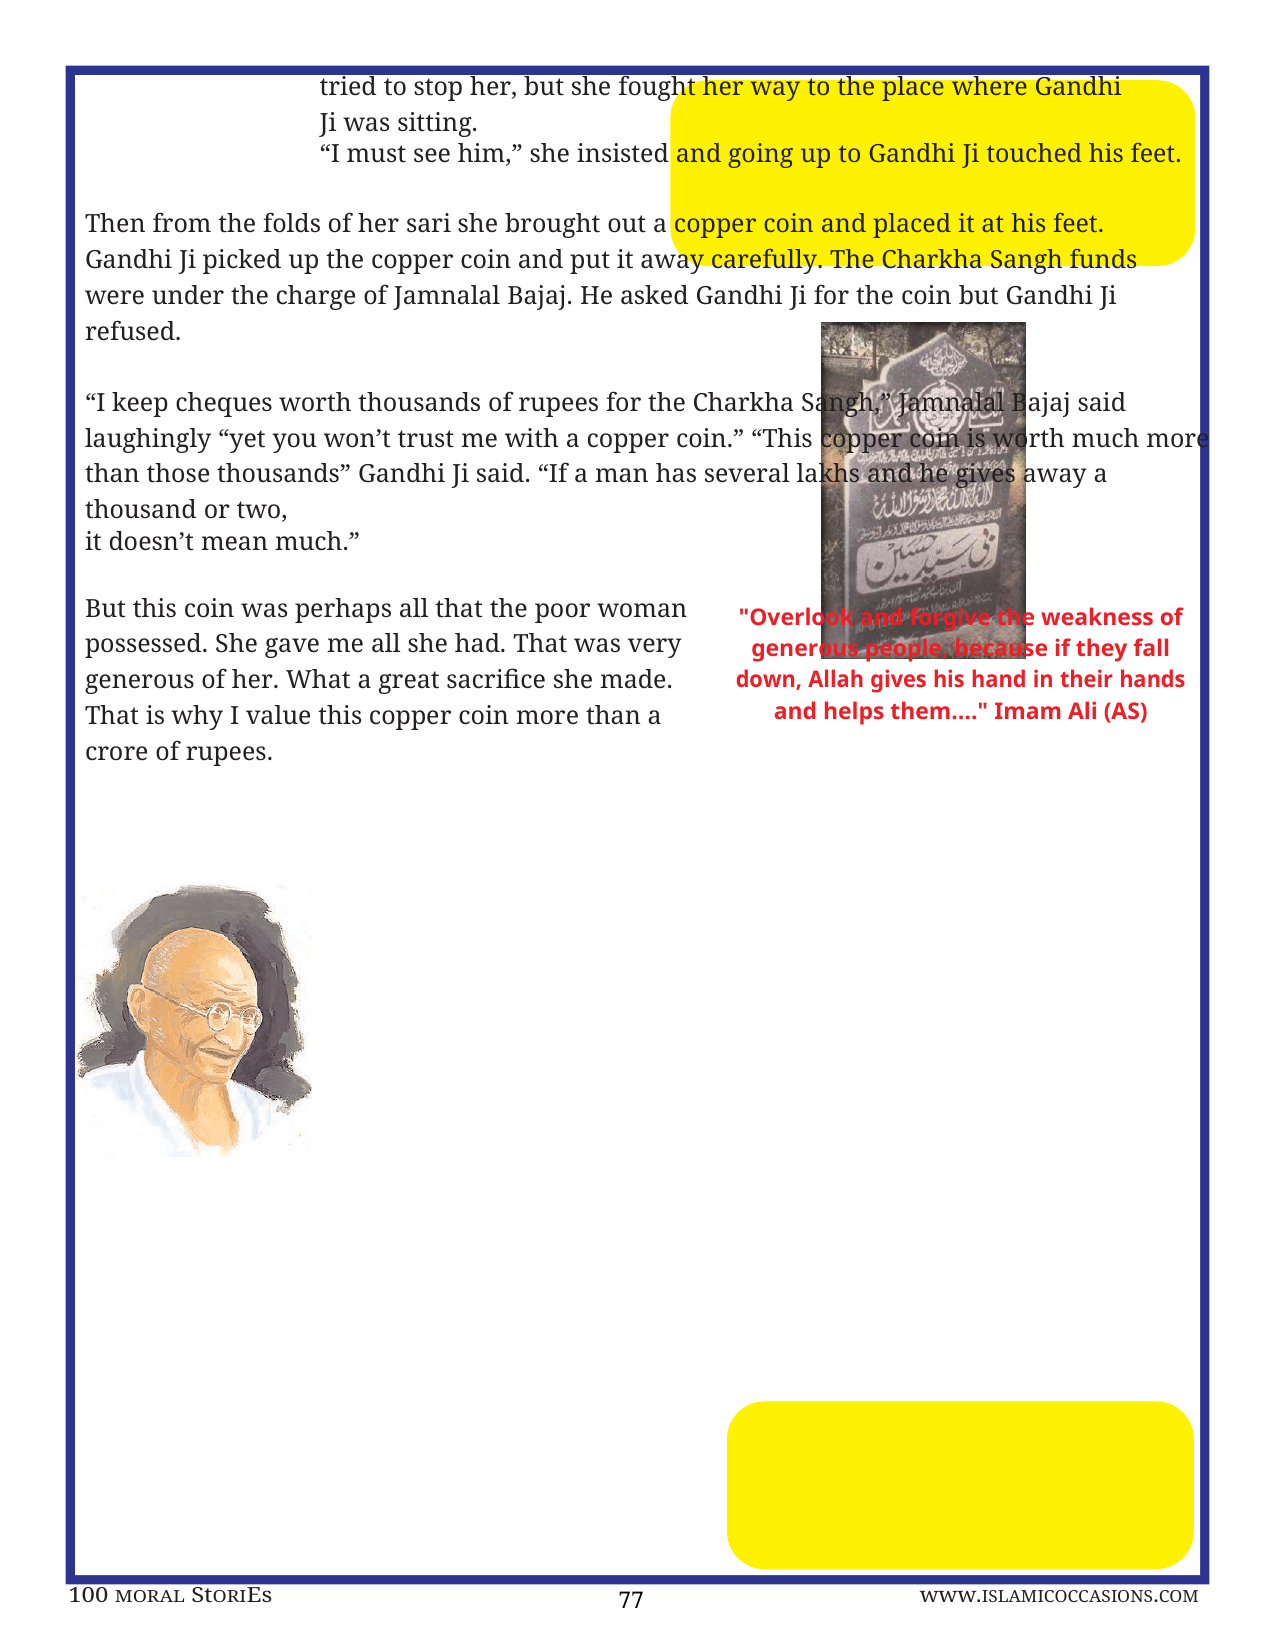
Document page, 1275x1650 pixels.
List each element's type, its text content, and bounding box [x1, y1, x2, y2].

text “I keep cheques worth thousands of rupees for the Charkha Sangh,” Jamnalal Bajaj said laughingly “yet you won’t trust me with a copper coin.” “This copper coin is worth much more than those thousands” Gandhi Ji said. “If a man has several lakhs and he gives away a thousand or two, [85, 384, 1210, 526]
picture [821, 347, 1026, 384]
text "Overlook and forgive the weakness of generous people, because if they fall down, Allah gives his hand in their hands and helps them…." Imam Ali (AS) [733, 601, 1188, 726]
text But this coin was perhaps all that the poor woman possessed. She gave me all she had. That was very generous of her. What a great sacrifice she made. That is why I value this copper coin more than a crore of rupees. [85, 590, 716, 767]
picture [75, 882, 312, 1157]
text it doesn’t mean much.” [85, 527, 1210, 556]
text Then from the folds of her sari she brought out a copper coin and placed it at his feet. Gandhi Ji picked up the copper coin and put it away carefully. The Charkha Sangh funds were under the charge of Jamnalal Bajaj. He asked Gandhi Ji for the coin but Gandhi Ji refused. [85, 206, 1172, 347]
text “I must see him,” she insisted and going up to Gandhi Ji touched his feet. [319, 140, 1210, 168]
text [319, 69, 1139, 138]
picture [821, 556, 1026, 601]
